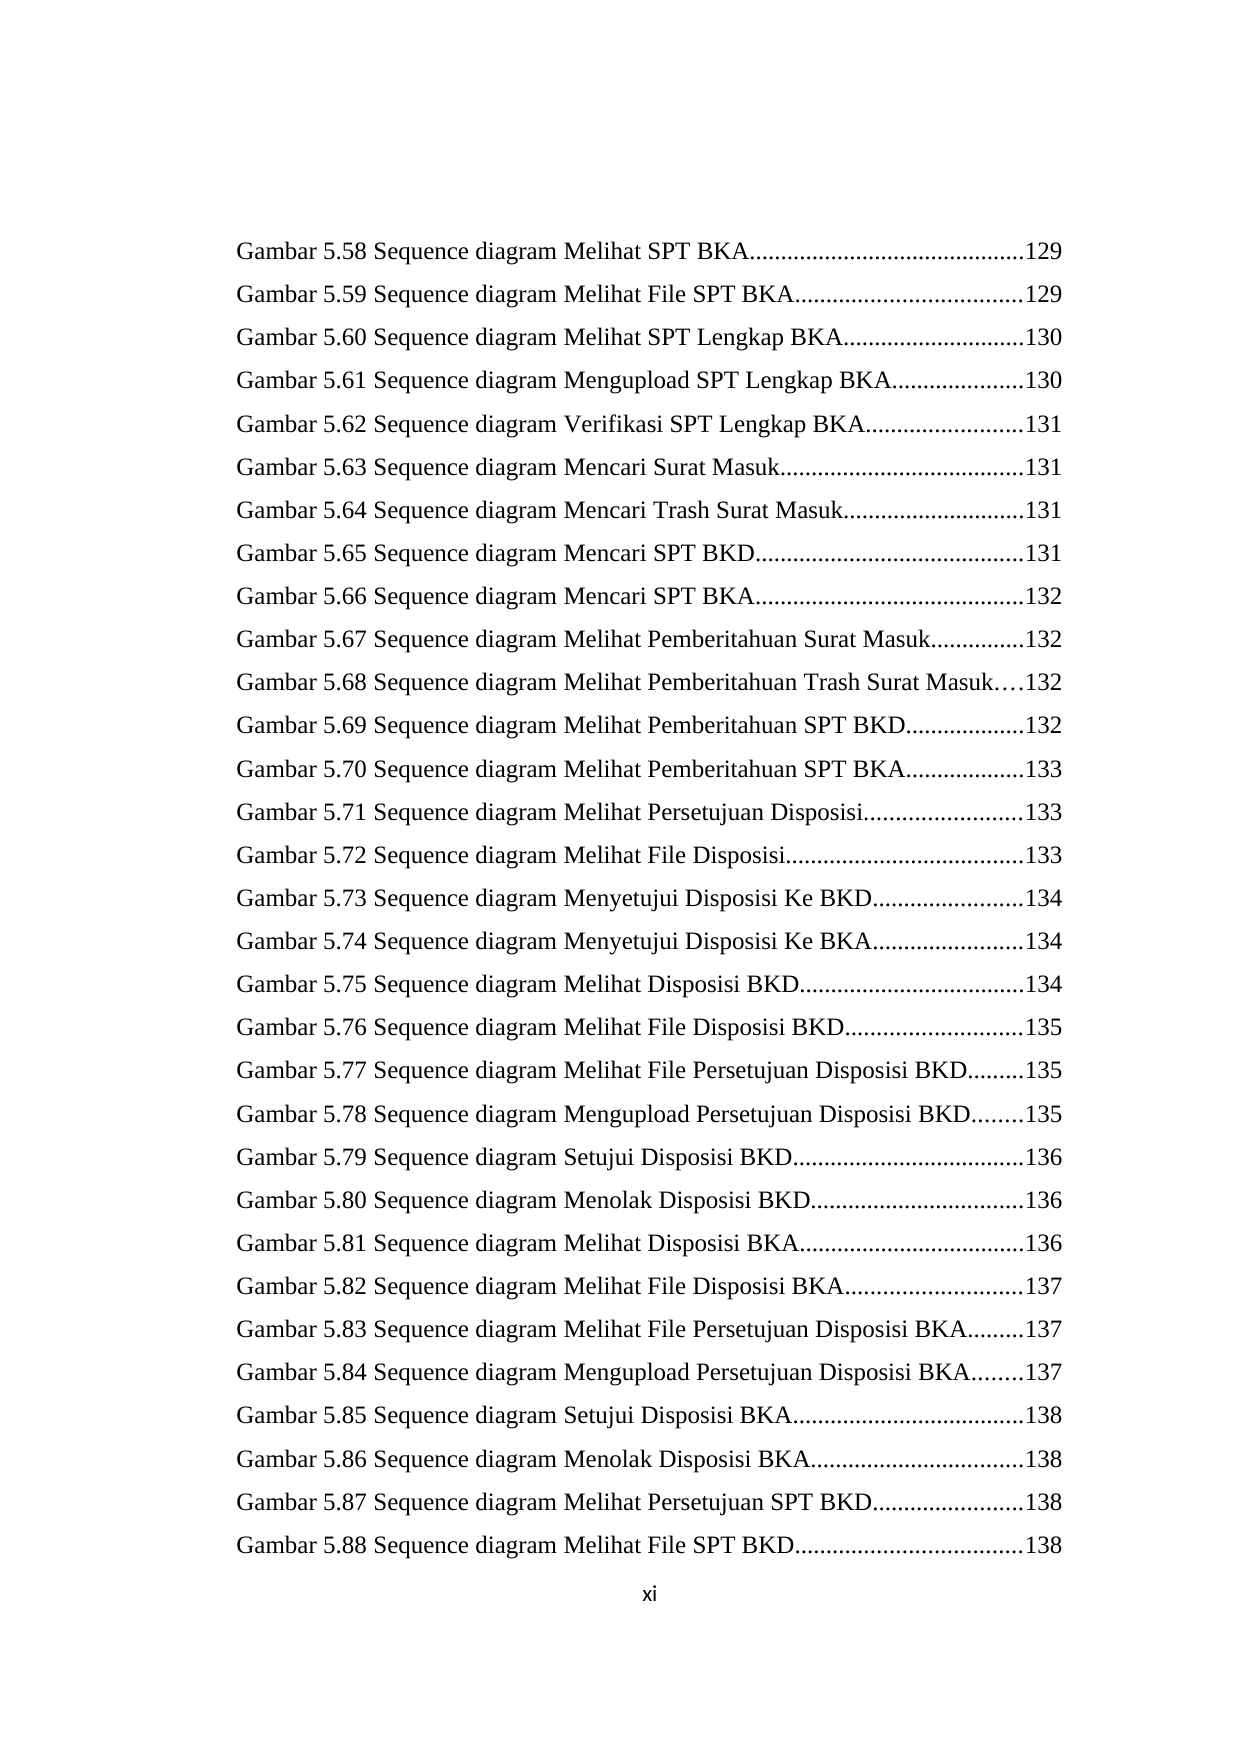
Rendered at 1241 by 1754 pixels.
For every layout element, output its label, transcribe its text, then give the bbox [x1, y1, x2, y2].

text Gambar 5.84 Sequence diagram Mengupload Persetujuan Disposisi BKA 137 [236, 1357, 1063, 1386]
text Gambar 5.62 Sequence diagram Verifikasi SPT Lengkap BKA 131 [236, 409, 1063, 437]
text Gambar 5.87 Sequence diagram Melihat Persetujuan SPT BKD 138 [236, 1487, 1063, 1516]
text Gambar 5.88 Sequence diagram Melihat File SPT BKD 138 [236, 1530, 1063, 1559]
text Gambar 5.68 Sequence diagram Melihat Pemberitahuan Trash Surat Masuk 132 [236, 667, 1063, 696]
text Gambar 5.78 Sequence diagram Mengupload Persetujuan Disposisi BKD 135 [236, 1099, 1063, 1127]
text Gambar 5.79 Sequence diagram Setujui Disposisi BKD 136 [236, 1142, 1063, 1171]
text Gambar 5.64 Sequence diagram Mencari Trash Surat Masuk 131 [236, 495, 1063, 524]
text Gambar 5.60 Sequence diagram Melihat SPT Lengkap BKA 130 [236, 322, 1063, 351]
text Gambar 5.69 Sequence diagram Melihat Pemberitahuan SPT BKD 132 [236, 711, 1063, 739]
text Gambar 5.80 Sequence diagram Menolak Disposisi BKD 136 [236, 1185, 1063, 1214]
text Gambar 5.71 Sequence diagram Melihat Persetujuan Disposisi 133 [236, 797, 1063, 826]
text Gambar 5.77 Sequence diagram Melihat File Persetujuan Disposisi BKD 135 [236, 1056, 1063, 1084]
text Gambar 5.73 Sequence diagram Menyetujui Disposisi Ke BKD 134 [236, 883, 1063, 912]
text Gambar 5.75 Sequence diagram Melihat Disposisi BKD 134 [236, 969, 1063, 998]
text Gambar 5.82 Sequence diagram Melihat File Disposisi BKA 137 [236, 1271, 1063, 1300]
text Gambar 5.86 Sequence diagram Menolak Disposisi BKA 138 [236, 1444, 1063, 1472]
text Gambar 5.81 Sequence diagram Melihat Disposisi BKA 136 [236, 1228, 1063, 1257]
text Gambar 5.67 Sequence diagram Melihat Pemberitahuan Surat Masuk 132 [236, 624, 1063, 653]
text Gambar 5.59 Sequence diagram Melihat File SPT BKA 129 [236, 279, 1063, 308]
text Gambar 5.85 Sequence diagram Setujui Disposisi BKA 138 [236, 1401, 1063, 1429]
text Gambar 5.74 Sequence diagram Menyetujui Disposisi Ke BKA 134 [236, 926, 1063, 955]
text Gambar 5.63 Sequence diagram Mencari Surat Masuk 131 [236, 452, 1063, 481]
text Gambar 5.70 Sequence diagram Melihat Pemberitahuan SPT BKA 133 [236, 754, 1063, 782]
text Gambar 5.65 Sequence diagram Mencari SPT BKD 131 [236, 538, 1063, 567]
text Gambar 5.61 Sequence diagram Mengupload SPT Lengkap BKA 130 [236, 366, 1063, 394]
text Gambar 5.83 Sequence diagram Melihat File Persetujuan Disposisi BKA 137 [236, 1314, 1063, 1343]
text Gambar 5.76 Sequence diagram Melihat File Disposisi BKD 135 [236, 1012, 1063, 1041]
text Gambar 5.58 Sequence diagram Melihat SPT BKA 129 [236, 236, 1063, 265]
text Gambar 5.72 Sequence diagram Melihat File Disposisi 133 [236, 840, 1063, 869]
text Gambar 5.66 Sequence diagram Mencari SPT BKA 132 [236, 581, 1063, 610]
